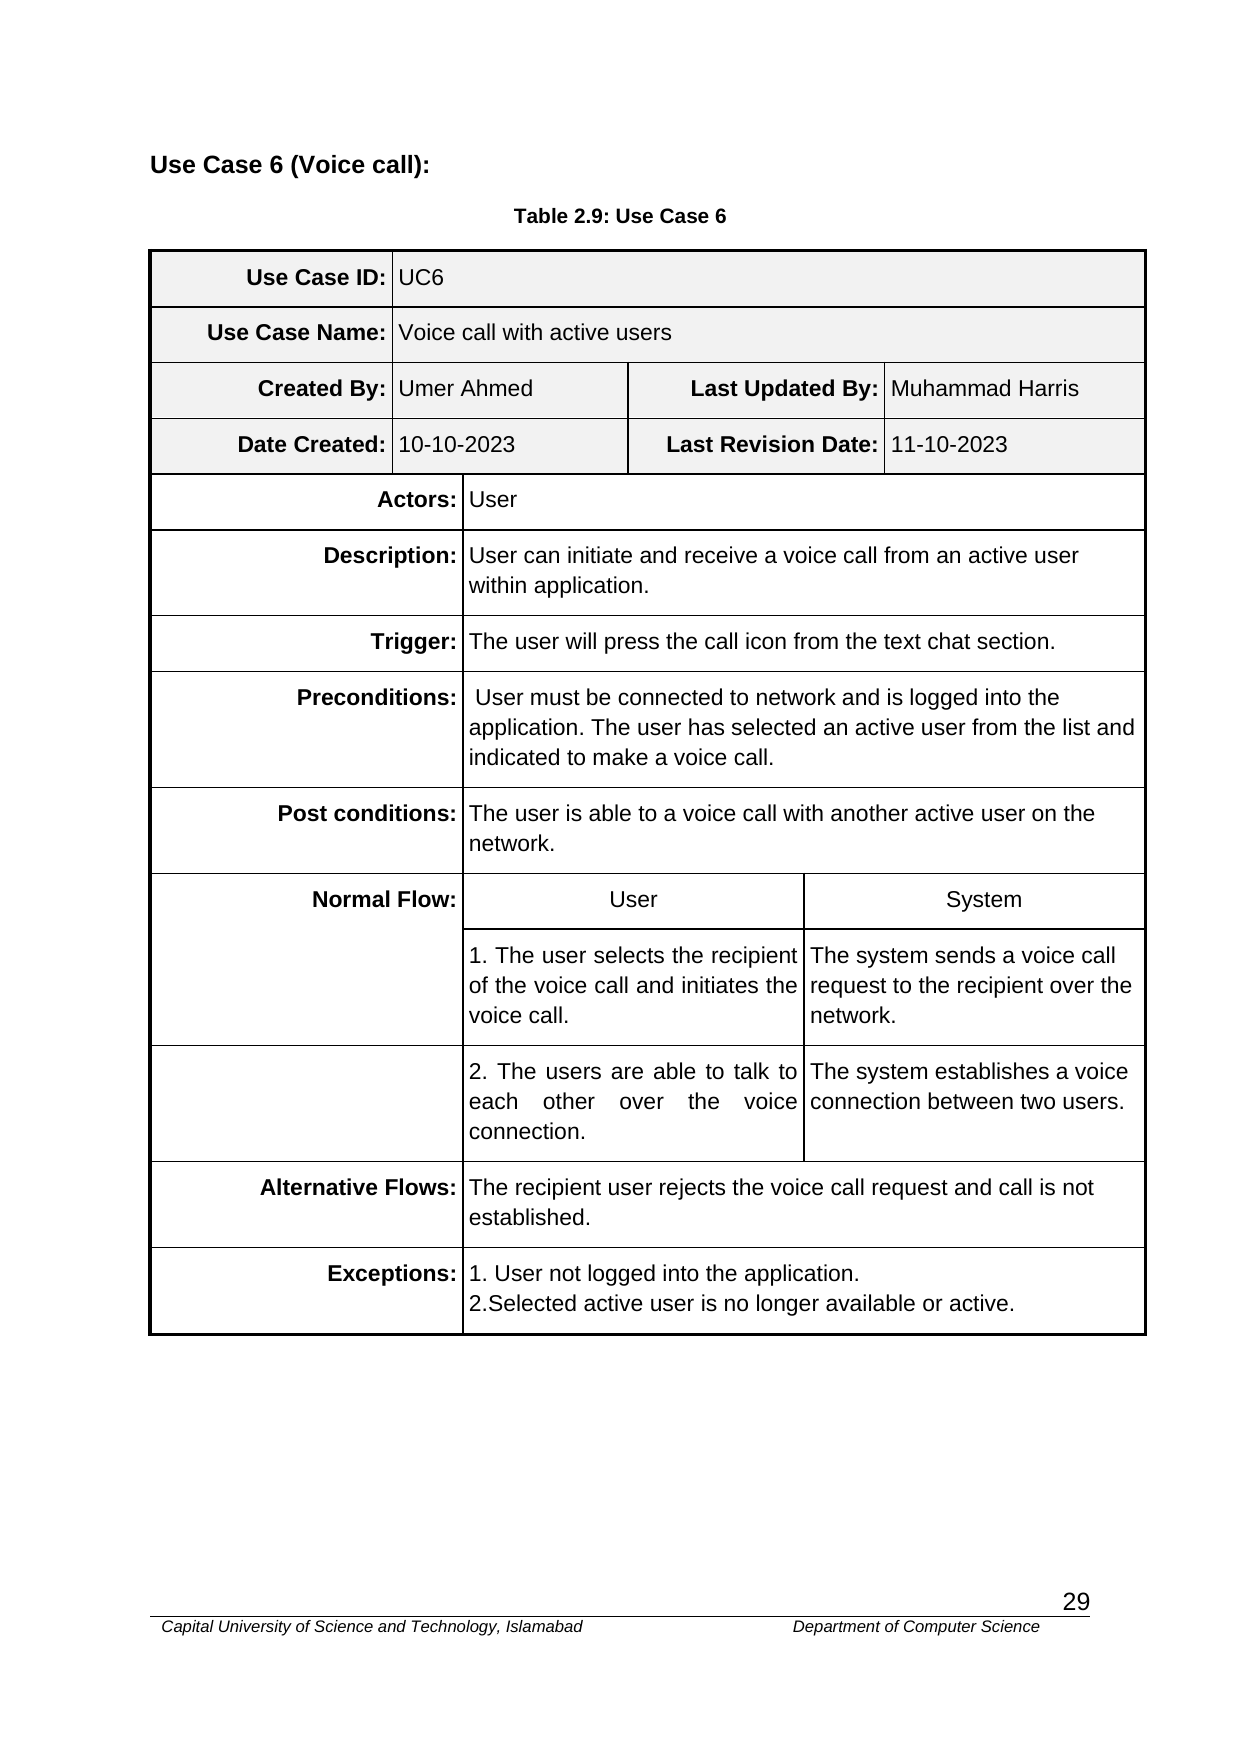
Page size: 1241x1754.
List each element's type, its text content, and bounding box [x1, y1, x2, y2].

table_cell User [464, 475, 1144, 529]
table_cell 1. User not logged into the application. 2.Selected active user is no longer available or active. [464, 1248, 1144, 1332]
table_cell The system establishes a voice connection between two users. [805, 1046, 1144, 1161]
table_cell The system sends a voice call request to the recipient over the network. [805, 930, 1144, 1044]
table_cell Created By: [152, 363, 392, 417]
table_cell Voice call with active users [393, 308, 1144, 362]
text Table 2.9: Use Case 6 [150, 204, 1090, 228]
table_cell Description: [152, 531, 462, 615]
table_cell 11-10-2023 [885, 419, 1144, 473]
table_cell The user is able to a voice call with another active user on the network. [464, 788, 1144, 873]
table_cell User must be connected to network and is logged into the application. The user has selected an active user from the list and indicated to make a voice call. [464, 672, 1144, 787]
table_cell Normal Flow: [152, 874, 462, 1044]
table_cell 10-10-2023 [393, 419, 627, 473]
table_cell Umer Ahmed [393, 363, 627, 417]
table_cell Trigger: [152, 616, 462, 671]
table_cell Date Created: [152, 419, 392, 473]
table_cell The user will press the call icon from the text chat section. [464, 616, 1144, 671]
text Use Case 6 (Voice call): [150, 150, 1090, 179]
table_header UC6 [393, 252, 1144, 306]
table_cell Alternative Flows: [152, 1162, 462, 1247]
table_cell Muhammad Harris [885, 363, 1144, 417]
table_header Use Case ID: [152, 252, 392, 306]
table_cell [152, 1046, 462, 1161]
table_cell Last Updated By: [629, 363, 884, 417]
table_cell Preconditions: [152, 672, 462, 787]
table_cell 2. The users are able to talk to each other over the voice connection. [464, 1046, 803, 1161]
table_cell Use Case Name: [152, 308, 392, 362]
table_cell Last Revision Date: [629, 419, 884, 473]
table_cell User [464, 874, 803, 928]
table_cell System [805, 874, 1144, 928]
table_cell User can initiate and receive a voice call from an active user within application. [464, 531, 1144, 615]
table_cell Post conditions: [152, 788, 462, 873]
table_cell The recipient user rejects the voice call request and call is not established. [464, 1162, 1144, 1247]
table_cell Exceptions: [152, 1248, 462, 1332]
table_cell 1. The user selects the recipient of the voice call and initiates the voice call. [464, 930, 803, 1044]
table_cell Actors: [152, 475, 462, 529]
